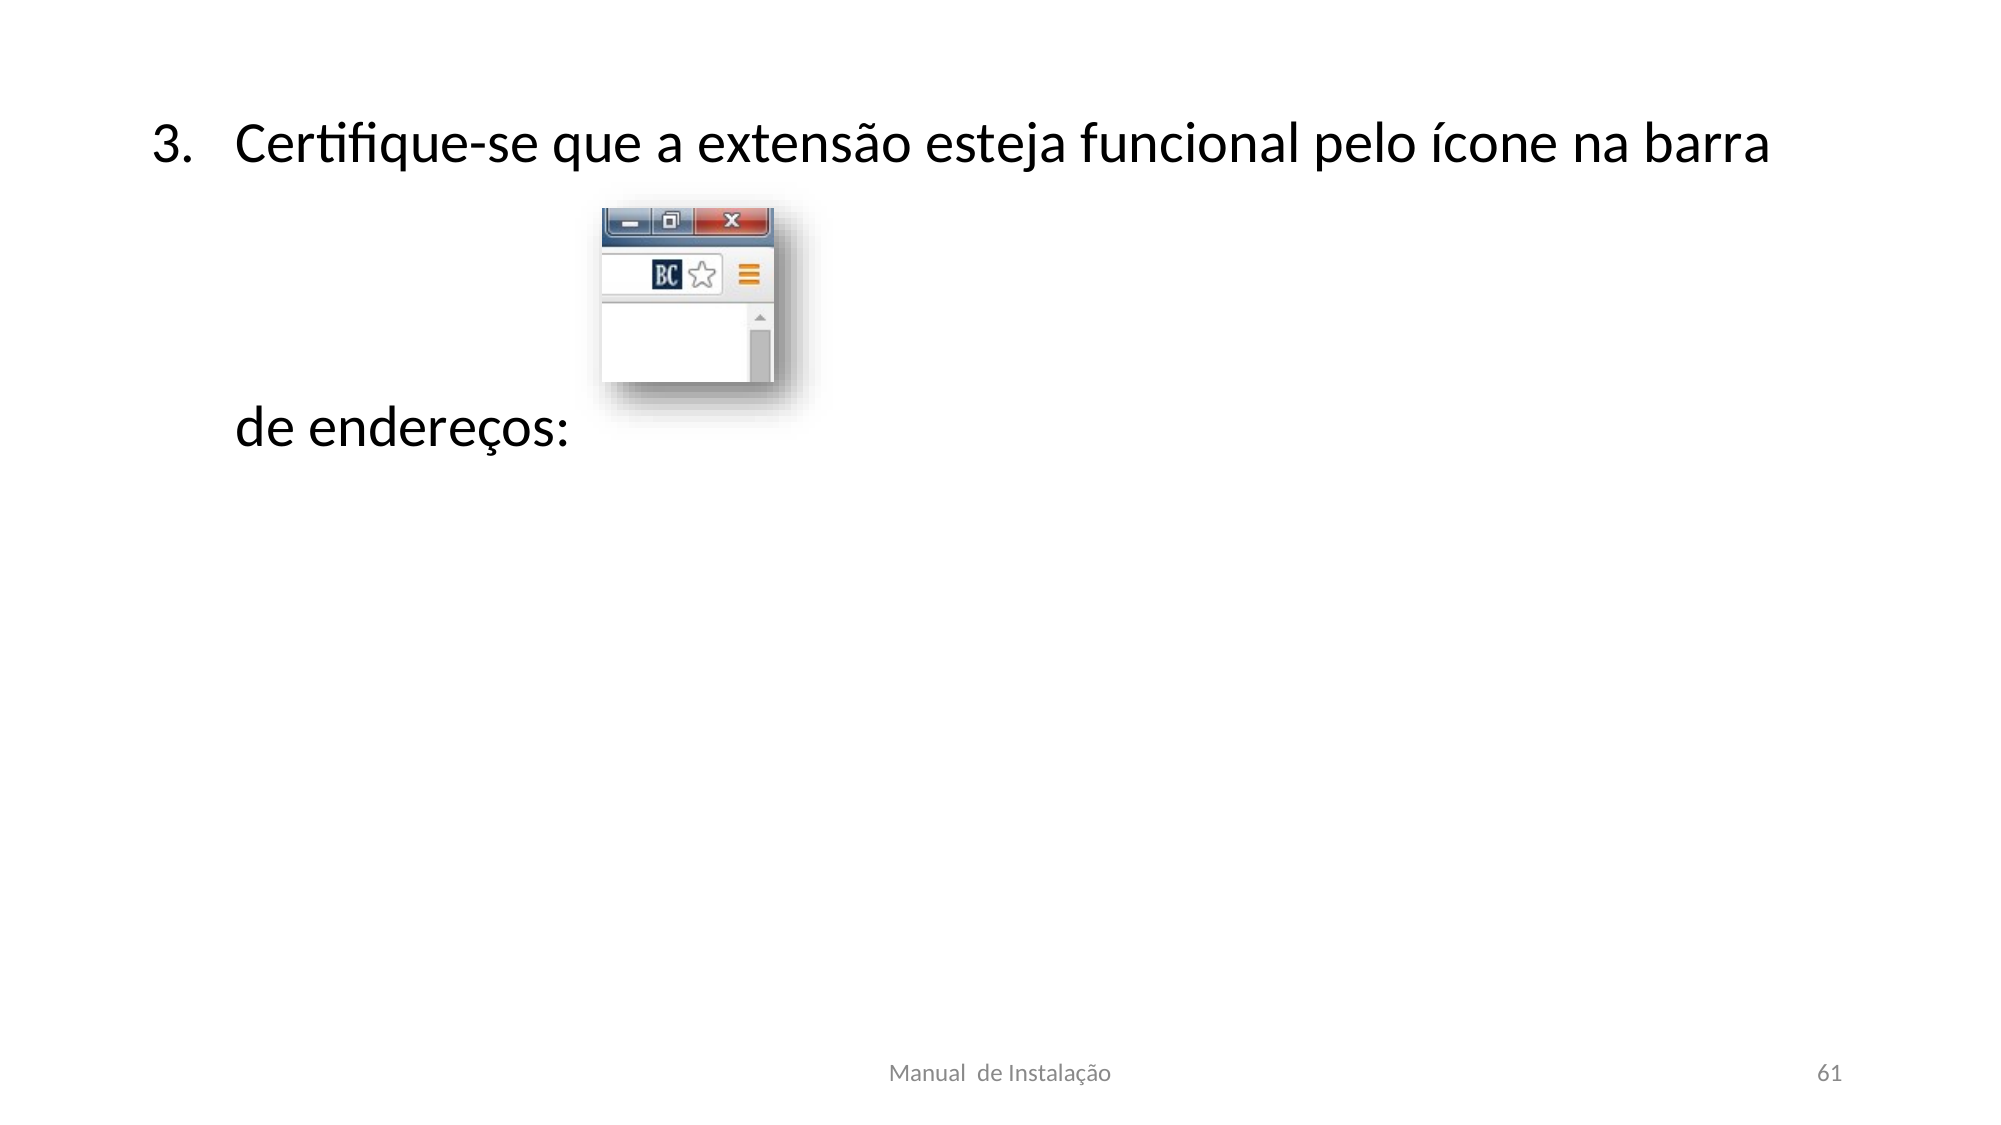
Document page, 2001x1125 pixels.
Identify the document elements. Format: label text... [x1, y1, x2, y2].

list Certifique-se que a extensão esteja funcional pelo ícone na barra de endereços: [151, 106, 1842, 461]
picture [570, 176, 839, 446]
